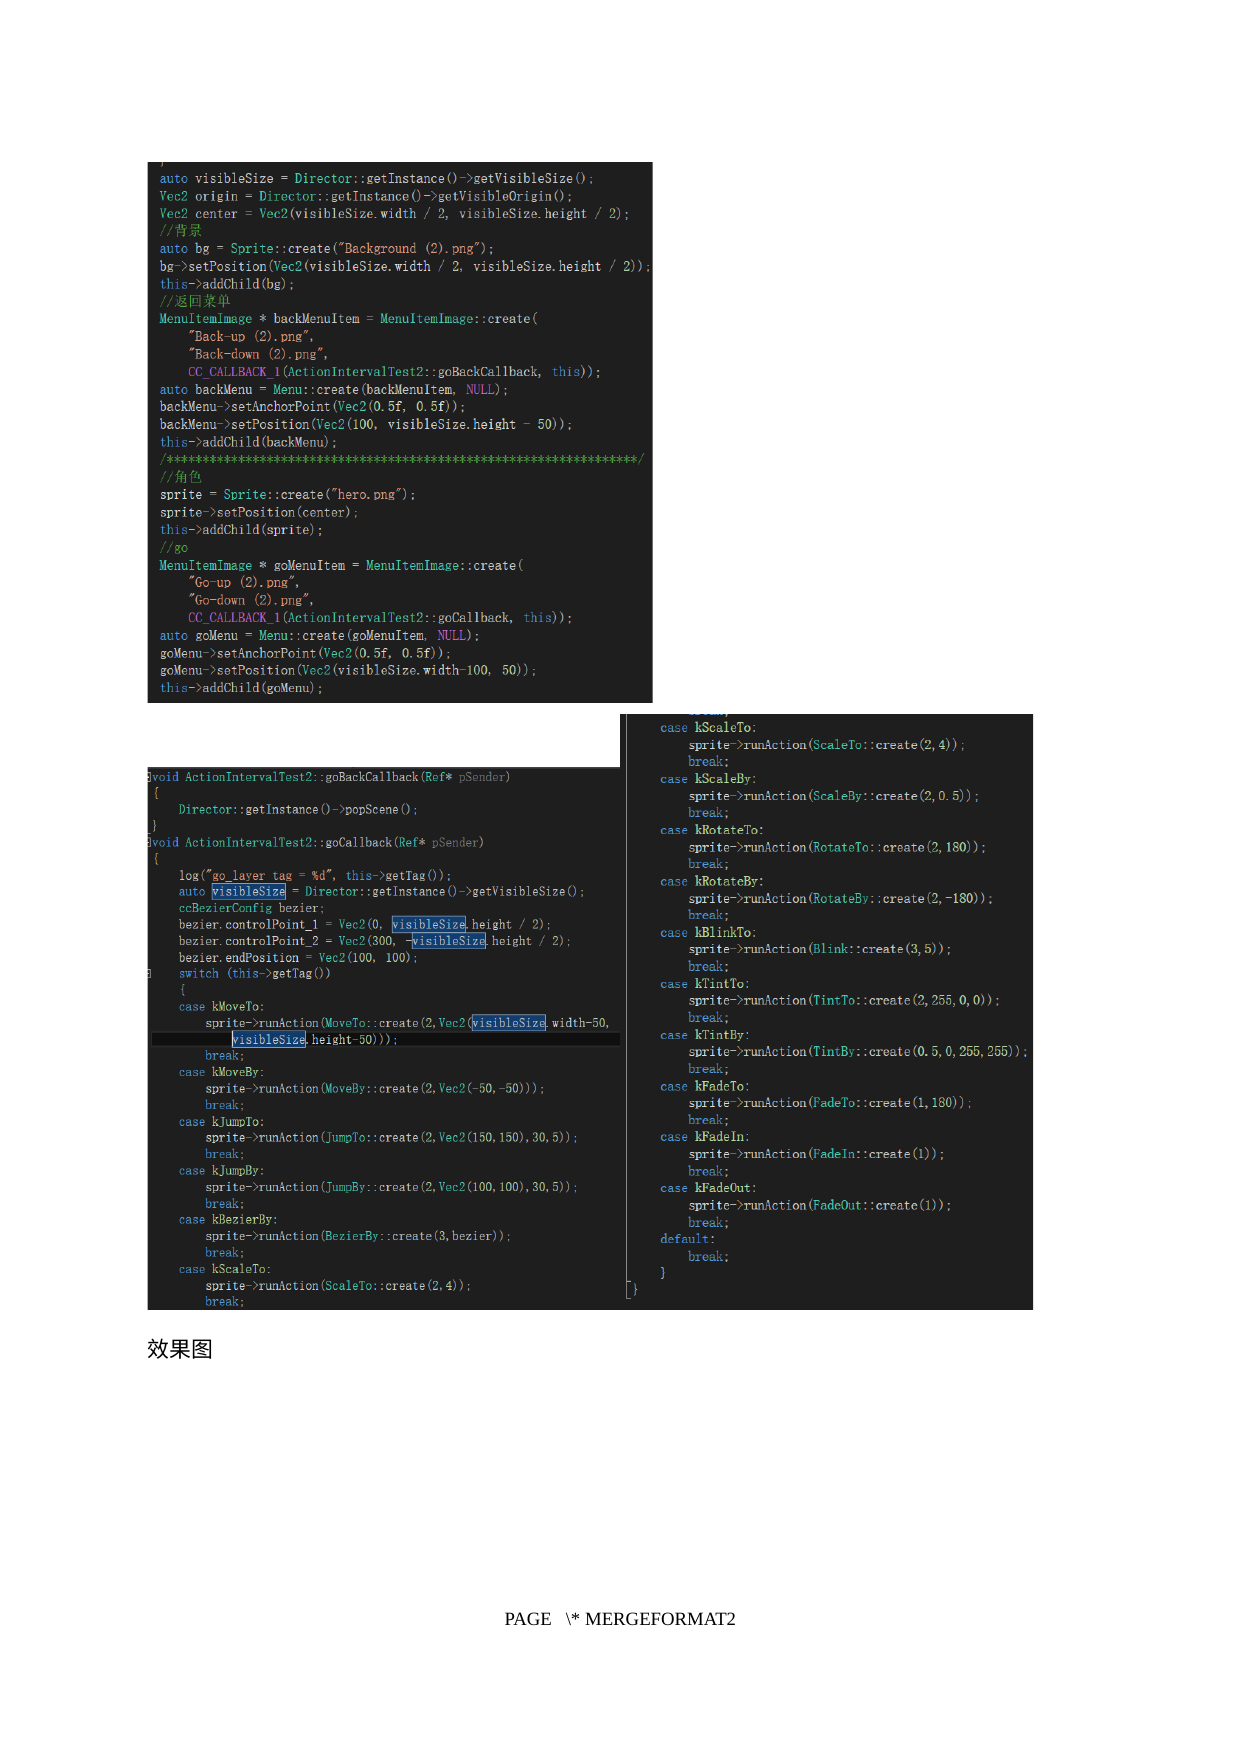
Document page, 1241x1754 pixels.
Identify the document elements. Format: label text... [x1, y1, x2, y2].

text 效果图 [148, 1332, 1092, 1364]
picture [147, 162, 653, 703]
picture [147, 714, 1034, 1310]
